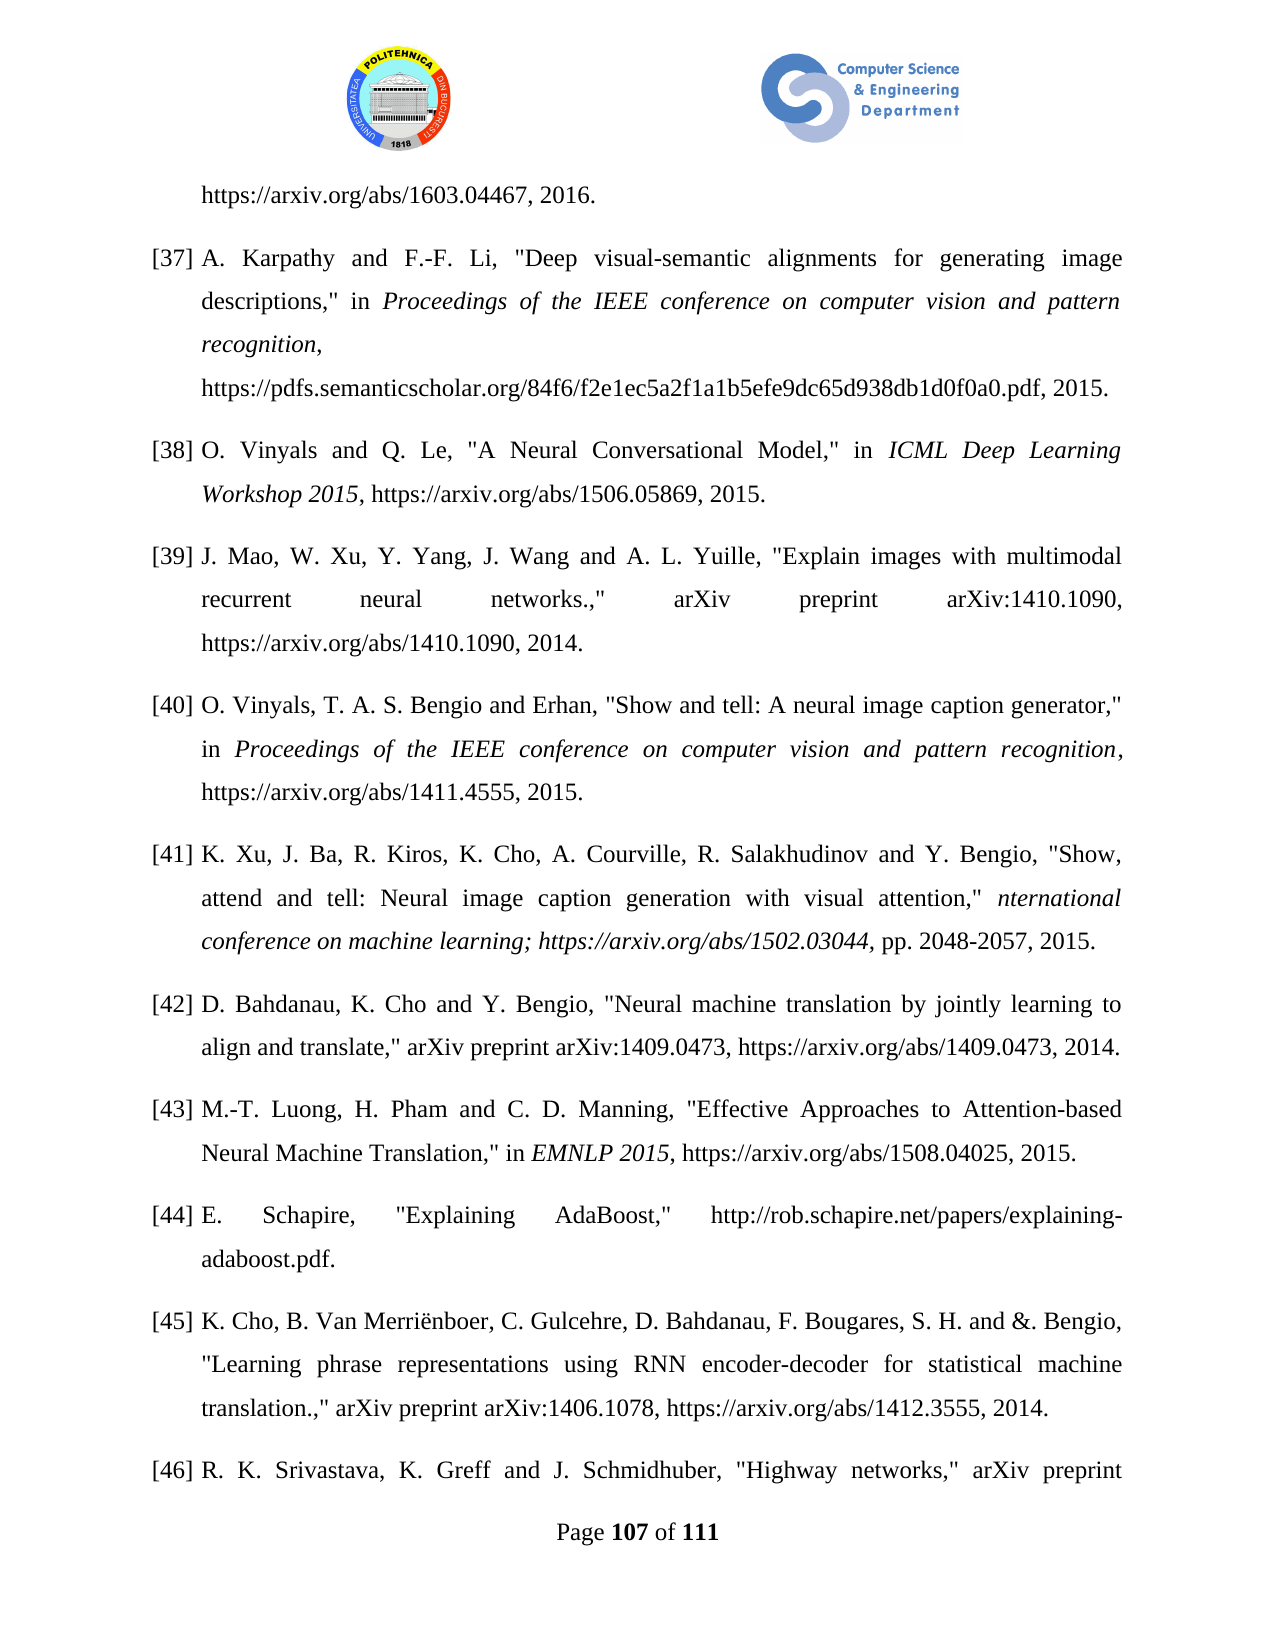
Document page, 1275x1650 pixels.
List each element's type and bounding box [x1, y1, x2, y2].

picture [346, 46, 451, 151]
picture [760, 53, 963, 144]
